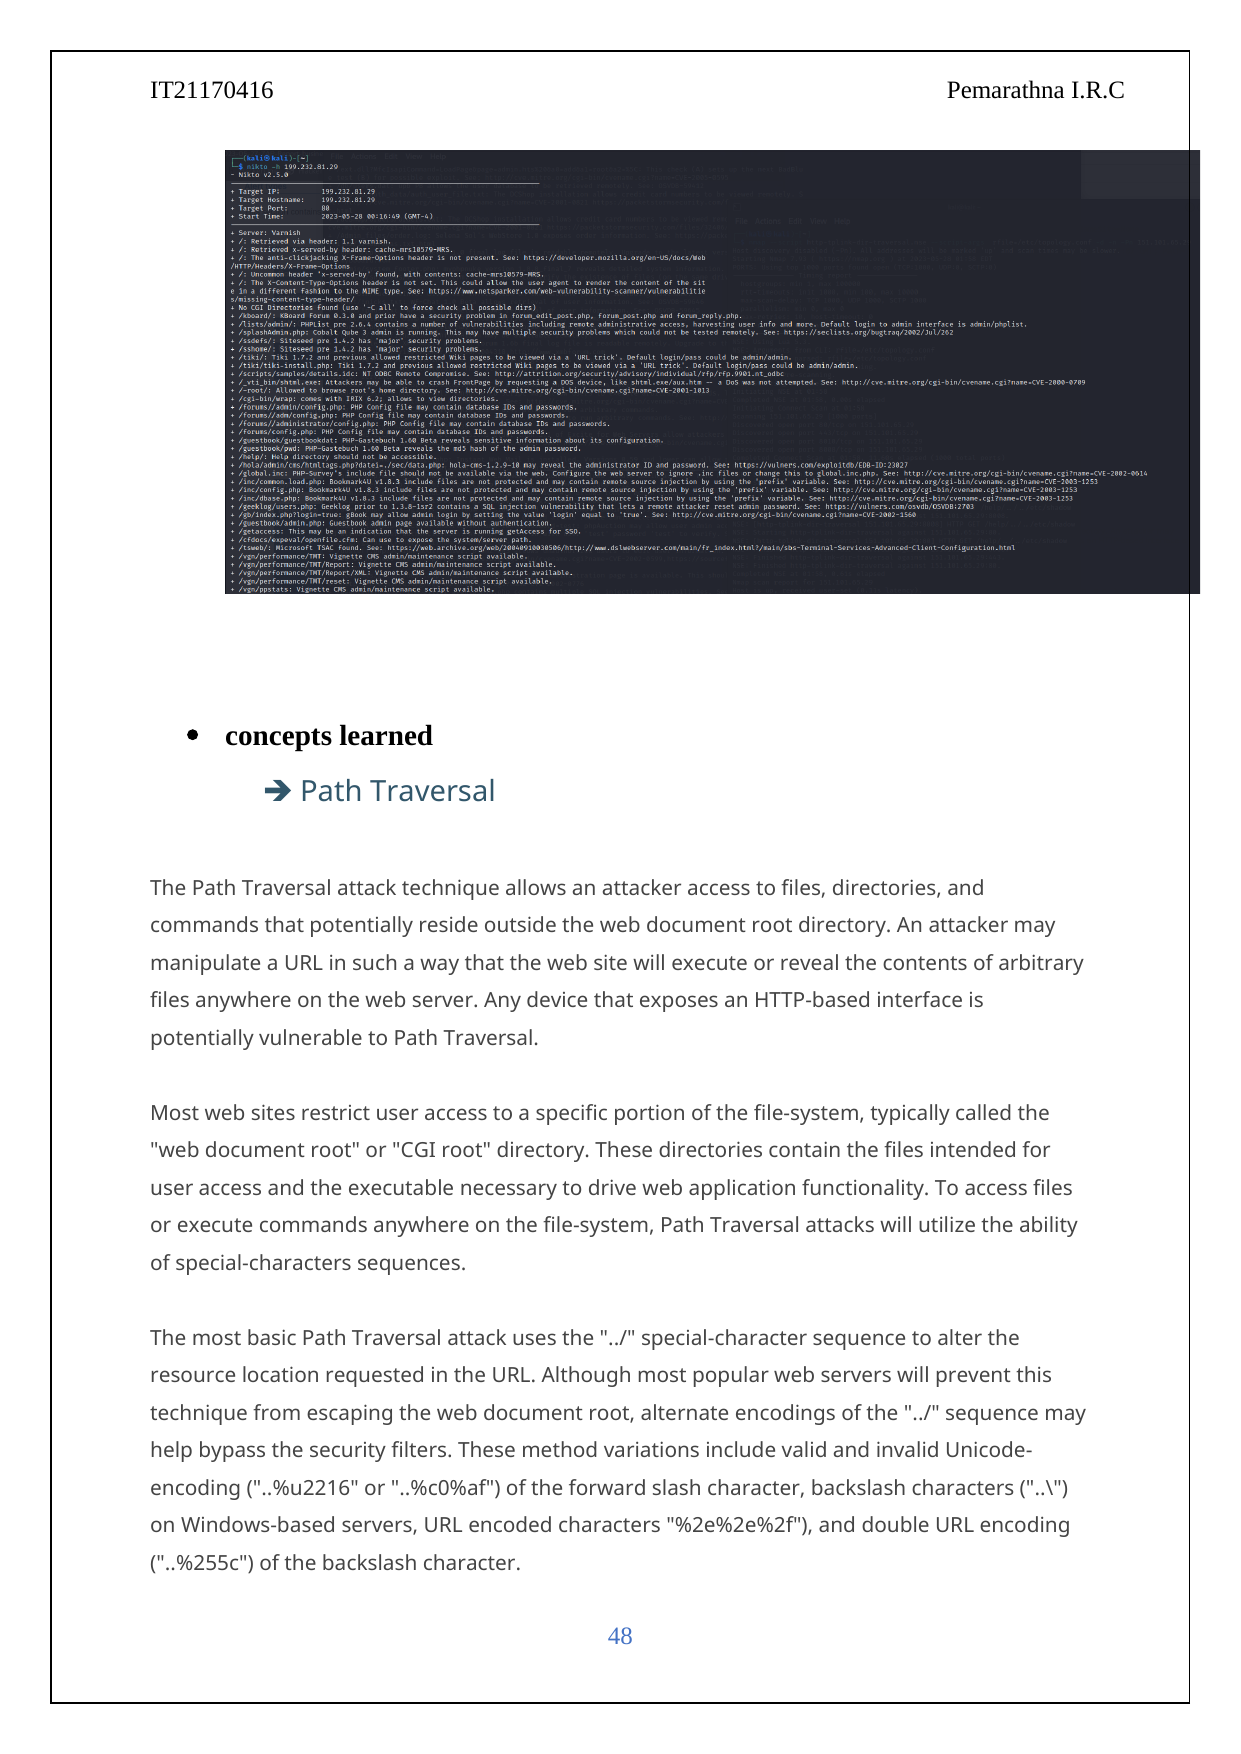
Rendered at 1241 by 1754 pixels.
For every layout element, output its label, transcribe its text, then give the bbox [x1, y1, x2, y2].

list concepts learned [187, 718, 1090, 751]
text The Path Traversal attack technique allows an attacker access to files, directories, and commands that potentially reside outside the web document root directory. An attacker may manipulate a URL in such a way that the web site will execute or reveal the contents of arbitrary files anywhere on the web server. Any device that exposes an HTTP-based interface is potentially vulnerable to Path Traversal. [150, 864, 1090, 1052]
text The most basic Path Traversal attack uses the "../" special-character sequence to alter the resource location requested in the URL. Although most popular web servers will prevent this technique from escaping the web document root, alternate encodings of the "../" sequence may help bypass the security filters. These method variations include valid and invalid Unicode-encoding ("..%u2216" or "..%c0%af") of the forward slash character, backslash characters ("..\") on Windows-based servers, URL encoded characters "%2e%2e%2f"), and double URL encoding ("..%255c") of the backslash character. [150, 1314, 1090, 1577]
subtitle Path Traversal [262, 771, 1090, 810]
text Most web sites restrict user access to a specific portion of the file-system, typically called the "web document root" or "CGI root" directory. These directories contain the files intended for user access and the executable necessary to drive web application functionality. To access files or execute commands anywhere on the file-system, Path Traversal attacks will utilize the ability of special-characters sequences. [150, 1089, 1090, 1277]
picture [1190, 150, 1200, 594]
picture [225, 150, 1189, 594]
